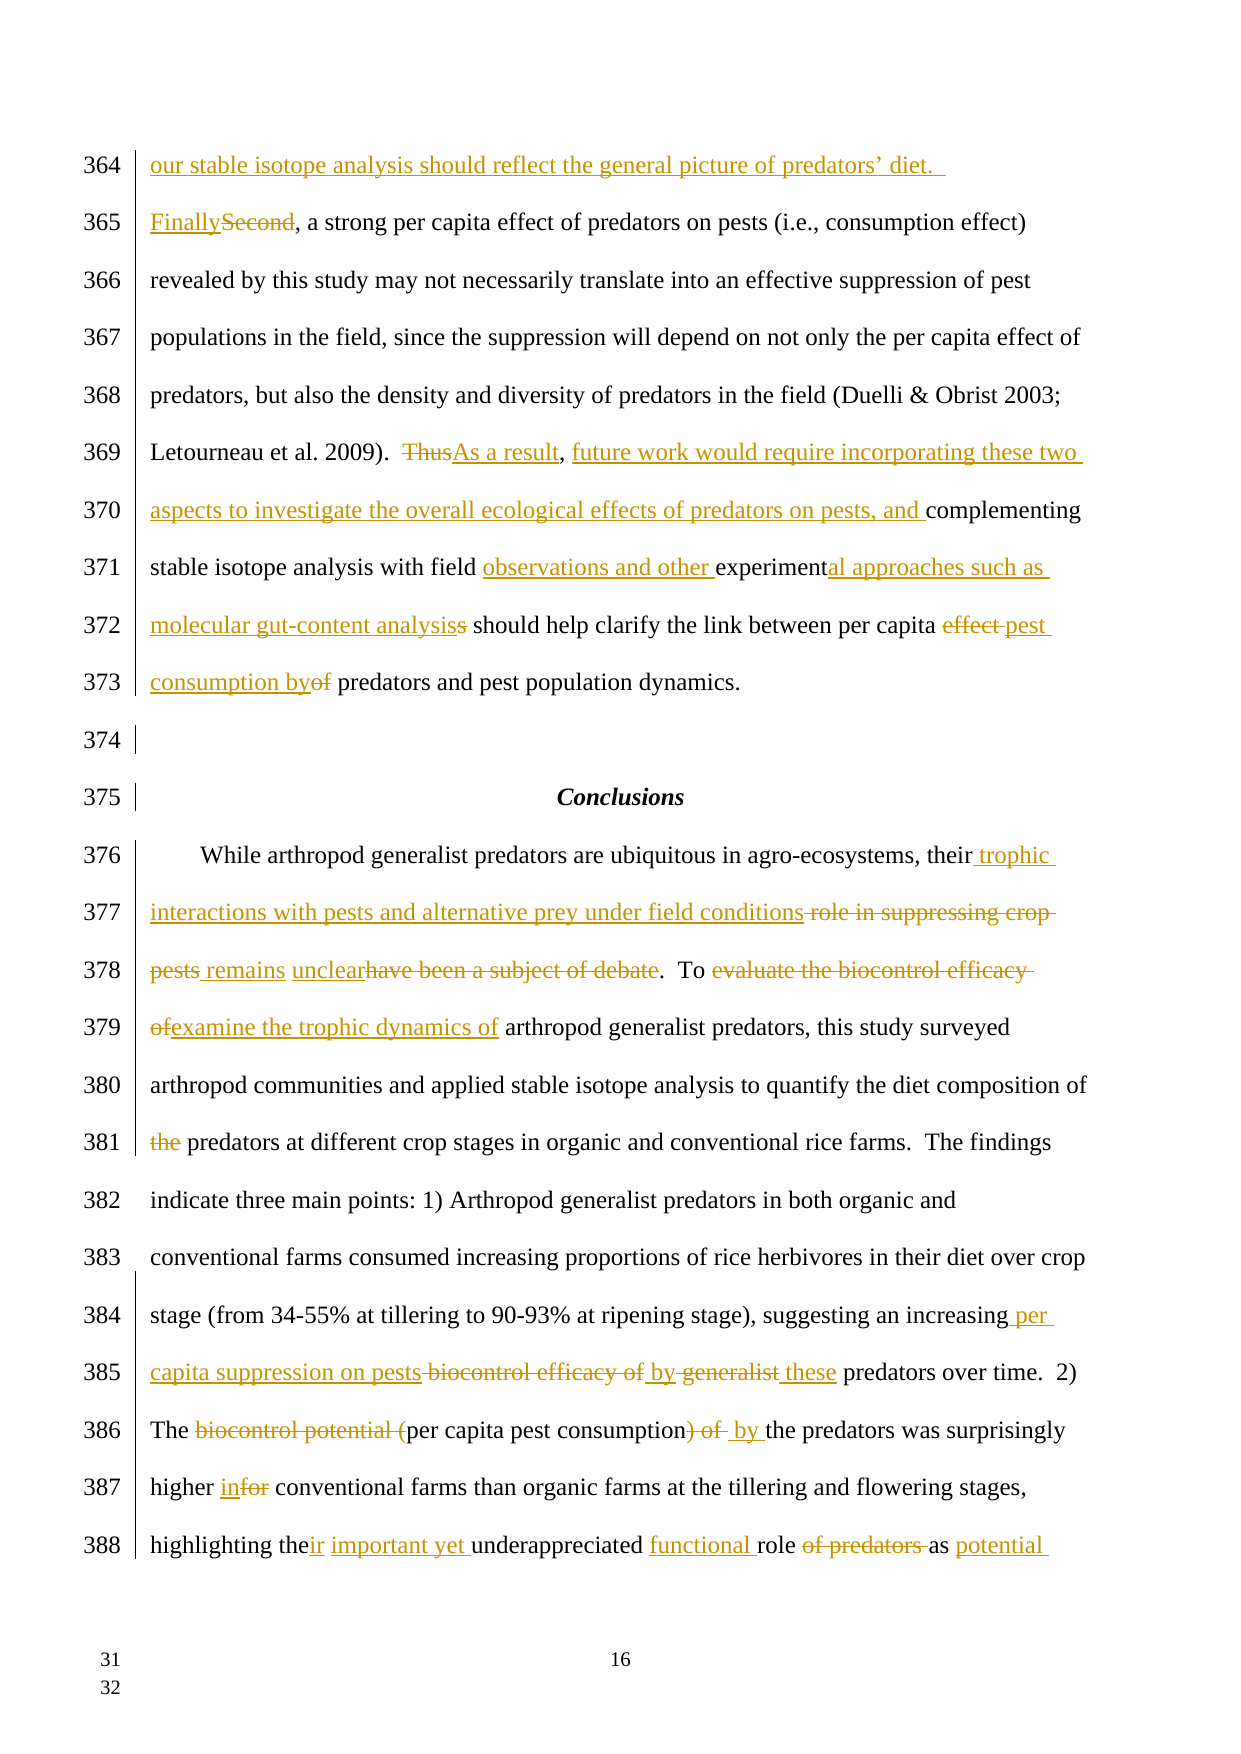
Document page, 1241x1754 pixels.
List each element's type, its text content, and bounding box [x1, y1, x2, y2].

text Conclusions [150, 782, 1091, 811]
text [150, 150, 1091, 696]
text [150, 840, 1091, 1559]
